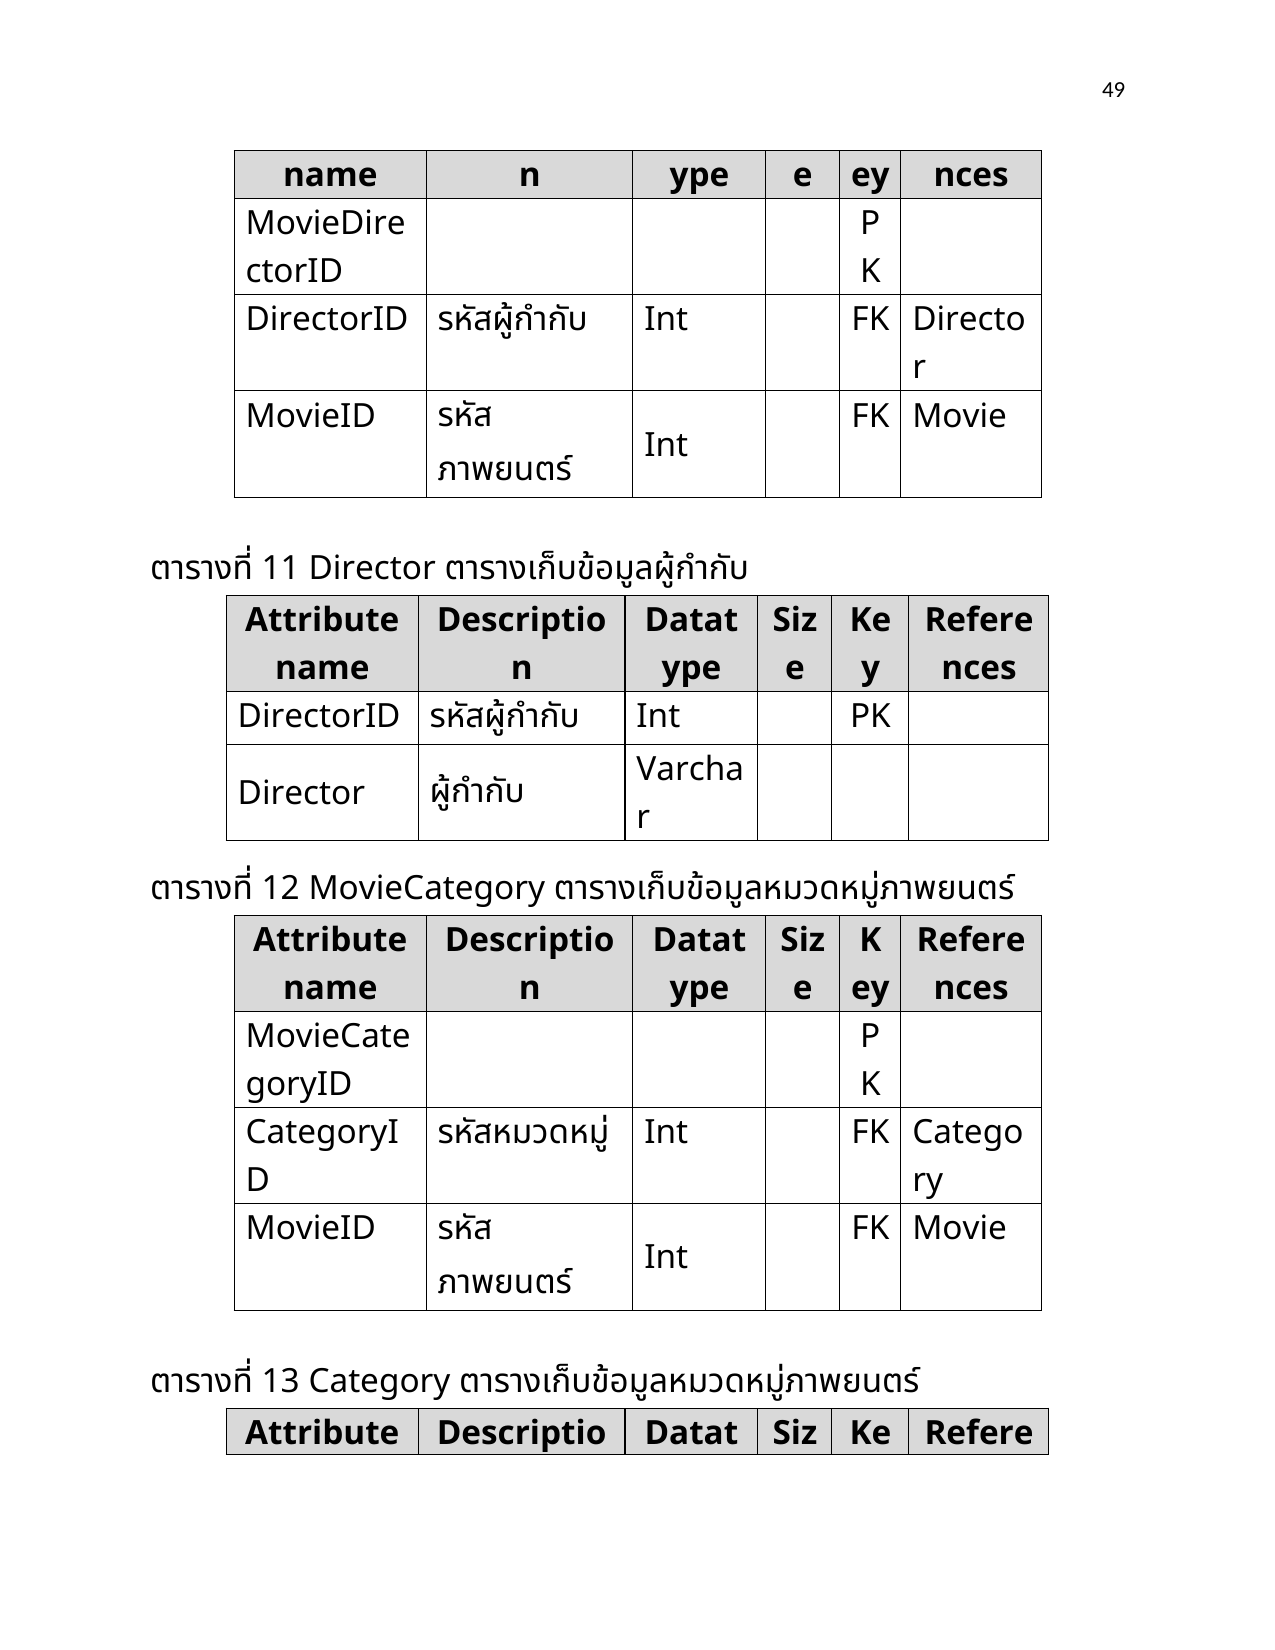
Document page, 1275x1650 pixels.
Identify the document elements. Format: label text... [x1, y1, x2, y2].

table_cell CategoryID [235, 1108, 426, 1203]
table_header References [909, 596, 1048, 691]
table_cell FK [840, 1108, 900, 1203]
table_header Datatype [633, 916, 765, 1011]
table_header Attribute name [227, 1409, 418, 1454]
table_cell FK [840, 391, 900, 497]
table_header Datatype [626, 1409, 757, 1454]
text ตารางที่ 12 MovieCategory ตารางเก็บข้อมูลหมวดหมู่ภาพยนตร์ [150, 864, 1125, 915]
text ตารางที่ 13 Category ตารางเก็บข้อมูลหมวดหมู่ภาพยนตร์ [150, 1357, 1125, 1408]
table_header Size [758, 1409, 831, 1454]
table_header Size [766, 151, 839, 198]
table_header Key [832, 596, 908, 691]
table_cell [758, 745, 831, 840]
table_cell [766, 1108, 839, 1203]
table_cell [633, 199, 765, 294]
table_header Description [419, 596, 624, 691]
table_cell [633, 1012, 765, 1107]
table_cell MovieID [235, 1204, 426, 1309]
table_cell MovieDirectorID [235, 199, 426, 294]
table_cell Int [633, 1108, 765, 1203]
table_cell PK [832, 692, 908, 744]
table_header Datatype [626, 596, 757, 691]
table_cell รหัสผู้กำกับ [419, 692, 624, 744]
table_cell [427, 199, 632, 294]
table_cell Int [633, 1204, 765, 1309]
text ตารางที่ 11 Director ตารางเก็บข้อมูลผู้กำกับ [150, 544, 1125, 595]
table_cell DirectorID [235, 295, 426, 390]
table_header Key [840, 151, 900, 198]
table_header Attribute name [235, 916, 426, 1011]
table_cell [901, 199, 1041, 294]
table_header Key [840, 916, 900, 1011]
table_header References [901, 151, 1041, 198]
table_cell Movie [901, 1204, 1041, 1309]
table_cell MovieID [235, 391, 426, 497]
table_cell [766, 1204, 839, 1309]
table_cell [766, 295, 839, 390]
table_header Description [419, 1409, 624, 1454]
table_cell Category [901, 1108, 1041, 1203]
table_header Size [758, 596, 831, 691]
table_cell DirectorID [227, 692, 418, 744]
table_cell [758, 692, 831, 744]
table_cell [427, 1012, 632, 1107]
table_cell FK [840, 295, 900, 390]
table_cell Movie [901, 391, 1041, 497]
table_cell รหัสภาพยนตร์ [427, 391, 632, 497]
table_cell PK [840, 199, 900, 294]
table_cell Int [626, 692, 757, 744]
table_cell [909, 745, 1048, 840]
table_cell [766, 199, 839, 294]
table_cell [766, 1012, 839, 1107]
table_cell MovieCategoryID [235, 1012, 426, 1107]
table_header Attribute name [227, 596, 418, 691]
table_cell Director [901, 295, 1041, 390]
table_header References [901, 916, 1041, 1011]
table_cell รหัสผู้กำกับ [427, 295, 632, 390]
table_cell Int [633, 391, 765, 497]
table_cell Director [227, 745, 418, 840]
table_cell [901, 1012, 1041, 1107]
table_header Datatype [633, 151, 765, 198]
table_header References [909, 1409, 1048, 1454]
table_cell [832, 745, 908, 840]
table_header Description [427, 916, 632, 1011]
table_cell รหัสหมวดหมู่ [427, 1108, 632, 1203]
table_header Size [766, 916, 839, 1011]
table_header Key [832, 1409, 908, 1454]
table_header Attribute name [235, 151, 426, 198]
table_cell Int [633, 295, 765, 390]
table_header Description [427, 151, 632, 198]
table_cell Varchar [626, 745, 757, 840]
table_cell [766, 391, 839, 497]
table_cell ผู้กำกับ [419, 745, 624, 840]
table_cell [909, 692, 1048, 744]
table_cell รหัสภาพยนตร์ [427, 1204, 632, 1309]
table_cell PK [840, 1012, 900, 1107]
table_cell FK [840, 1204, 900, 1309]
